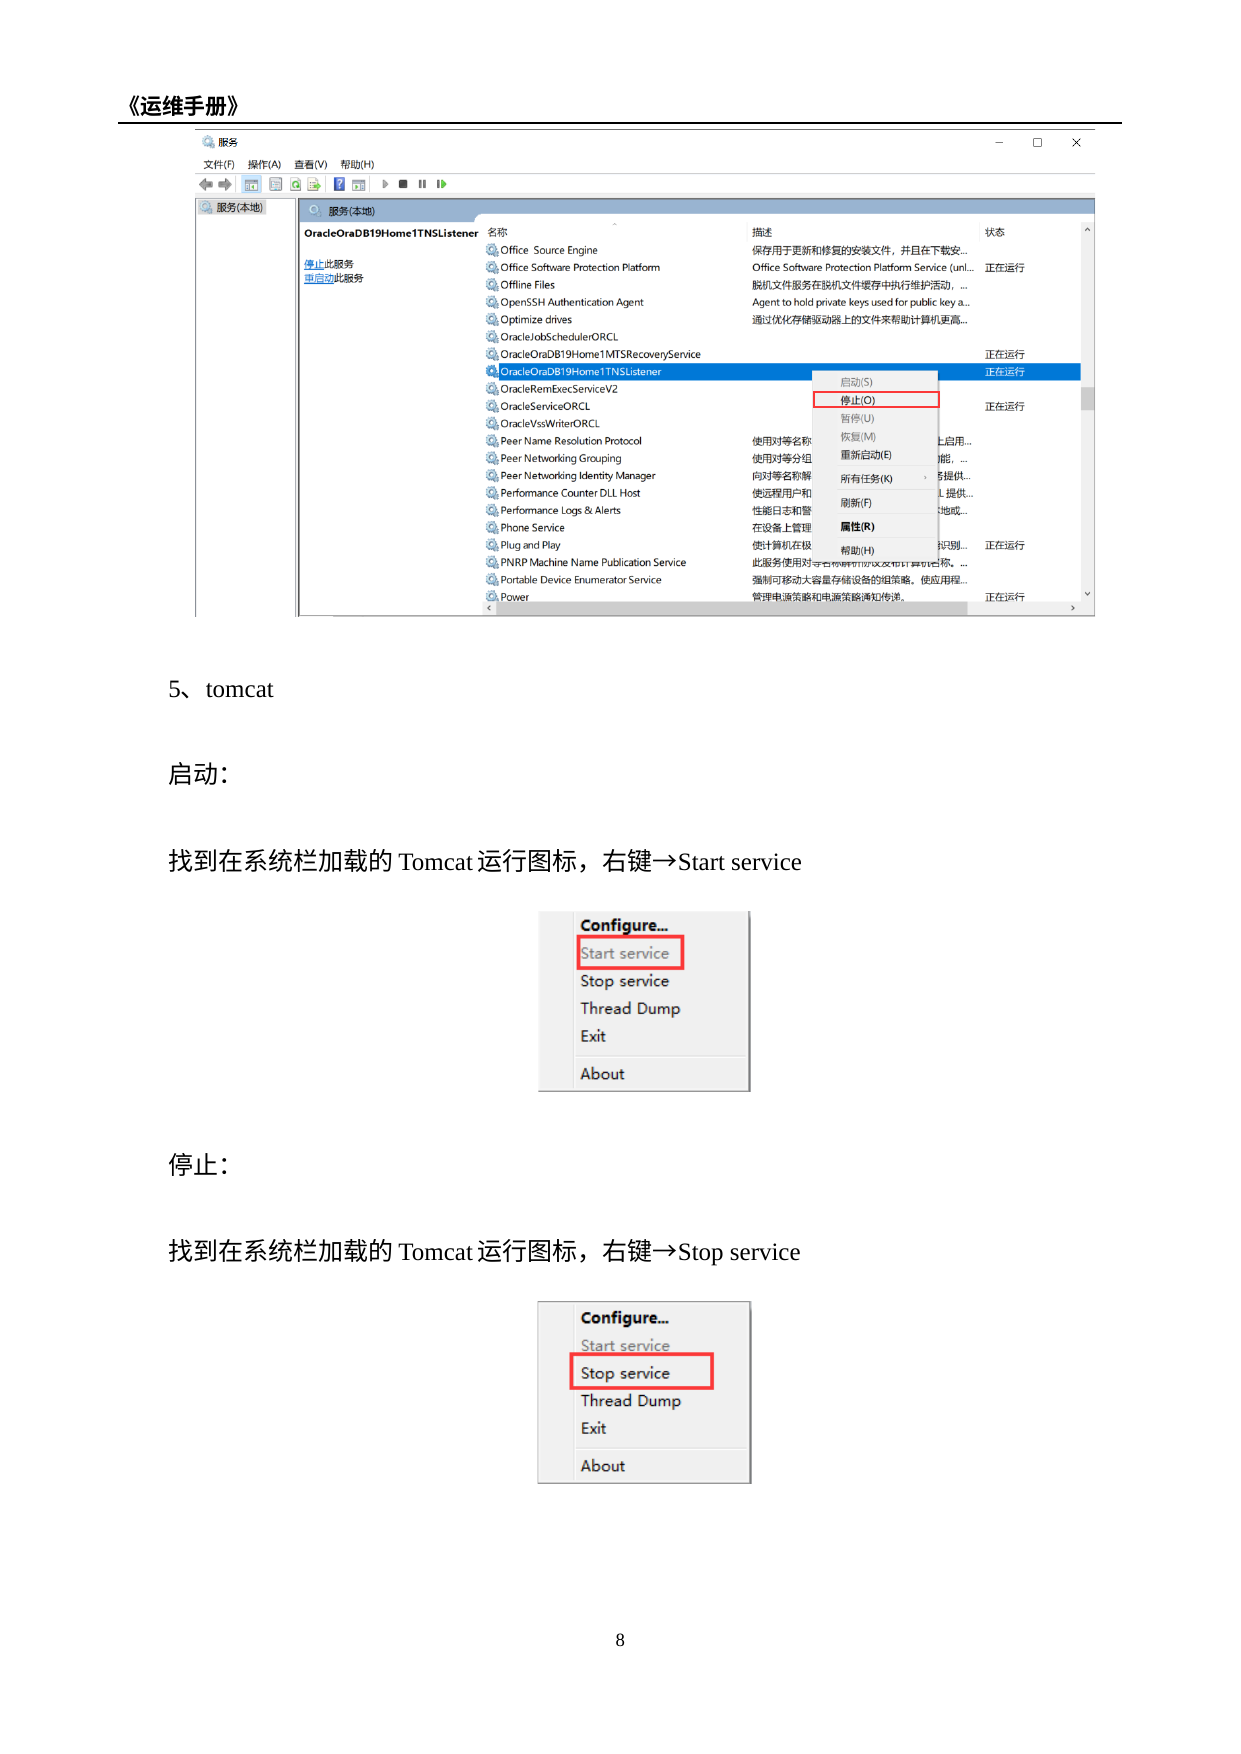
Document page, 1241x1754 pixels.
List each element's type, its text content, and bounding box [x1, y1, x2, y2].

picture [195, 129, 1096, 617]
text 找到在系统栏加载的Tomcat运行图标，右键→Start service [118, 825, 1122, 893]
text 停止： [118, 1129, 1122, 1197]
text 5、tomcat [118, 653, 1122, 721]
text 找到在系统栏加载的Tomcat运行图标，右键→Stop service [118, 1215, 1122, 1283]
text 启动： [118, 739, 1122, 807]
picture [537, 1301, 753, 1484]
picture [538, 911, 752, 1092]
